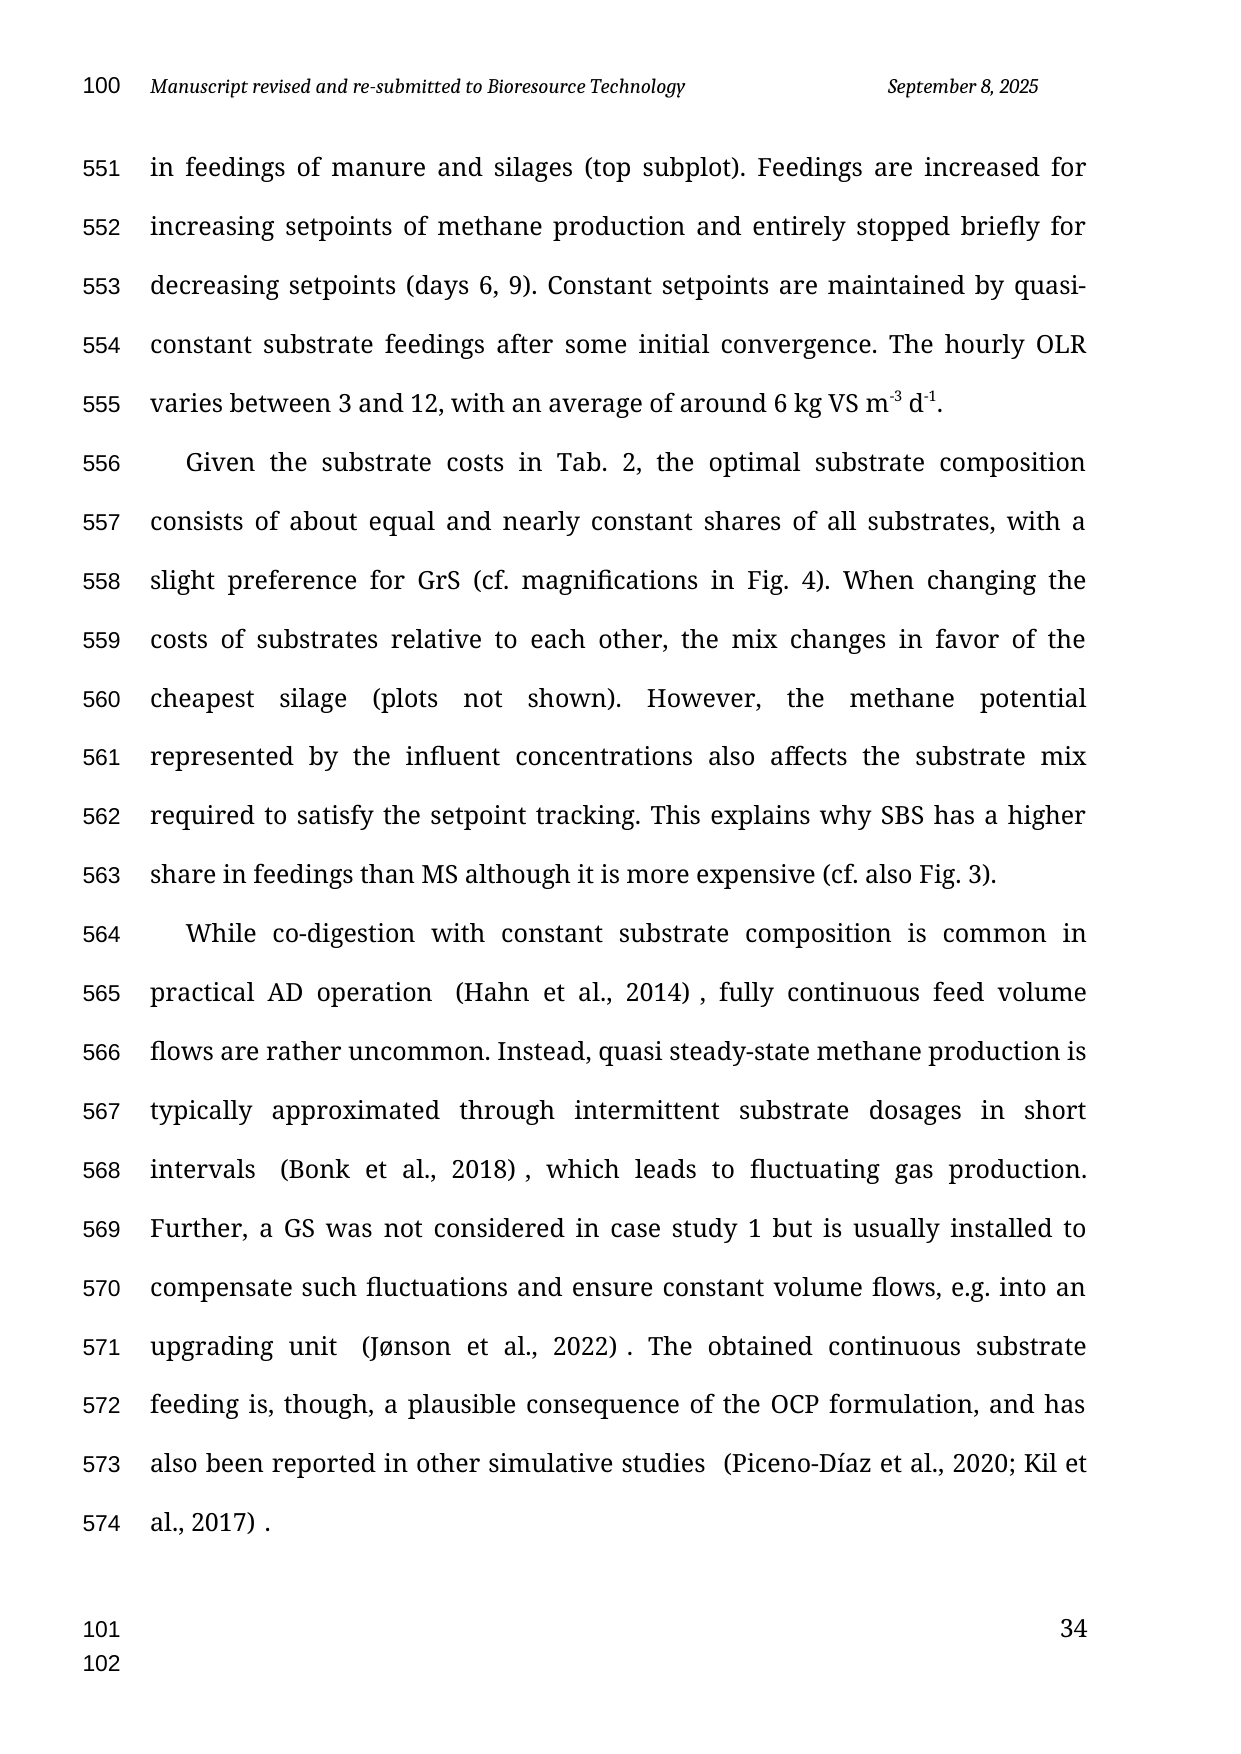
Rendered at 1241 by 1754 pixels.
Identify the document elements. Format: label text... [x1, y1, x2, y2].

text While co-digestion with constant substrate composition is common in practical AD operation , fully continuous feed volume flows are rather uncommon. Instead, quasi steady-state methane production is typically approximated through intermittent substrate dosages in short intervals , which leads to fluctuating gas production. Further, a GS was not considered in case study 1 but is usually installed to compensate such fluctuations and ensure constant volume flows, e.g. into an upgrading unit . The obtained continuous substrate feeding is, though, a plausible consequence of the OCP formulation, and has also been reported in other simulative studies . [150, 916, 1087, 1539]
text Given the substrate costs in Tab. 2, the optimal substrate composition consists of about equal and nearly constant shares of all substrates, with a slight preference for GrS (cf. magnifications in Fig. 4). When changing the costs of substrates relative to each other, the mix changes in favor of the cheapest silage (plots not shown). However, the methane potential represented by the influent concentrations also affects the substrate mix required to satisfy the setpoint tracking. This explains why SBS has a higher share in feedings than MS although it is more expensive (cf. also Fig. 3). [150, 445, 1087, 891]
text in feedings of manure and silages (top subplot). Feedings are increased for increasing setpoints of methane production and entirely stopped briefly for decreasing setpoints (days 6, 9). Constant setpoints are maintained by quasi-constant substrate feedings after some initial convergence. The hourly OLR varies between 3 and 12, with an average of around 6 kg VS m-3 d-1. [150, 150, 1087, 419]
